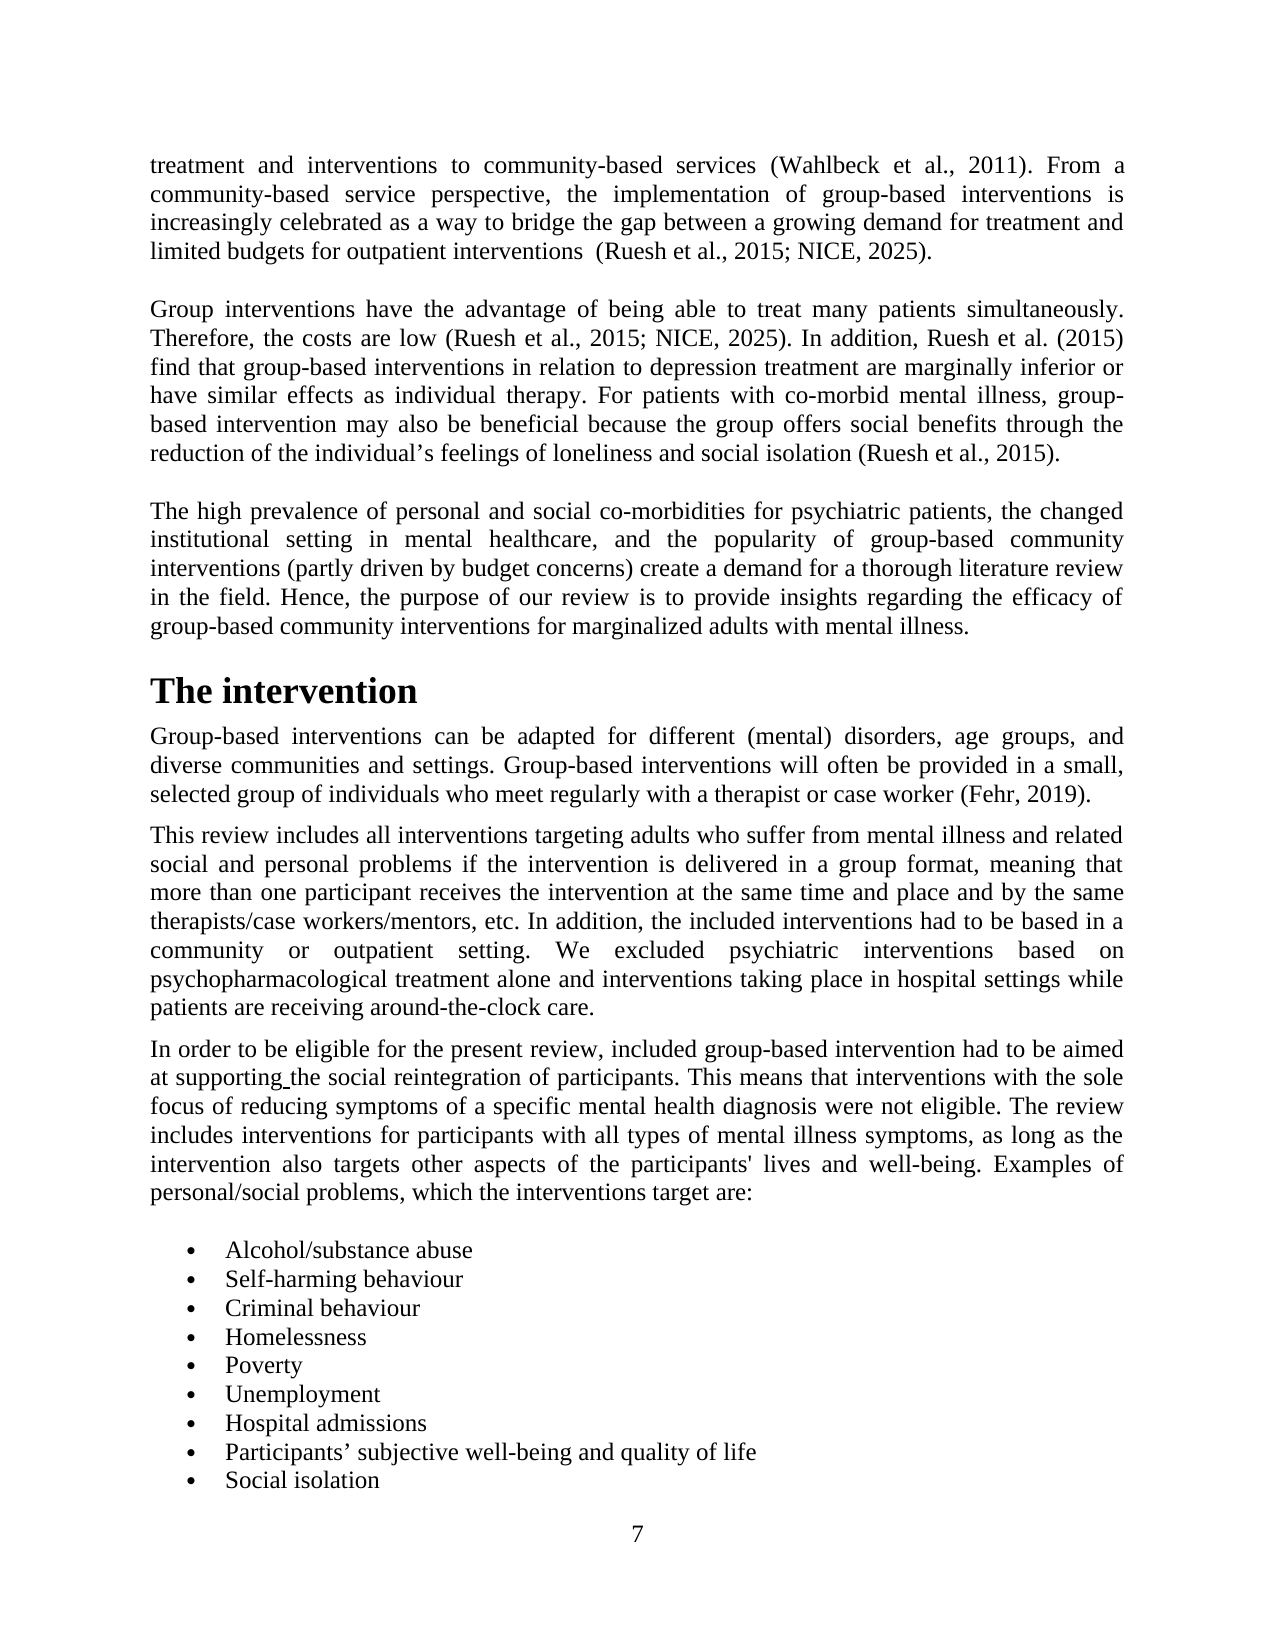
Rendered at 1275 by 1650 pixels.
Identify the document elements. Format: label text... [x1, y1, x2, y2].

text The high prevalence of personal and social co-morbidities for psychiatric patients, the changed institutional setting in mental healthcare, and the popularity of group-based community interventions (partly driven by budget concerns) create a demand for a thorough literature review in the field. Hence, the purpose of our review is to provide insights regarding the efficacy of group-based community interventions for marginalized adults with mental illness. [150, 496, 1125, 639]
text Group-based interventions can be adapted for different (mental) disorders, age groups, and diverse communities and settings. Group-based interventions will often be provided in a small, selected group of individuals who meet regularly with a therapist or case worker (Fehr, 2019). [150, 721, 1125, 807]
list Criminal behaviour [187, 1293, 1125, 1322]
text Group interventions have the advantage of being able to treat many patients simultaneously. Therefore, the costs are low (Ruesh et al., 2015; NICE, 2025). In addition, Ruesh et al. (2015) find that group-based interventions in relation to depression treatment are marginally inferior or have similar effects as individual therapy. For patients with co-morbid mental illness, group-based intervention may also be beneficial because the group offers social benefits through the reduction of the individual’s feelings of loneliness and social isolation (Ruesh et al., 2015). [150, 294, 1125, 467]
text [150, 150, 1125, 265]
list Poverty [187, 1350, 1125, 1379]
list Self-harming behaviour [187, 1264, 1125, 1293]
list Unemployment [187, 1379, 1125, 1408]
list Alcohol/substance abuse [187, 1235, 1125, 1264]
subtitle The intervention [150, 669, 1125, 712]
list Social isolation [187, 1465, 1125, 1494]
text In order to be eligible for the present review, included group-based intervention had to be aimed at supporting the social reintegration of participants. This means that interventions with the sole focus of reducing symptoms of a specific mental health diagnosis were not eligible. The review includes interventions for participants with all types of mental illness symptoms, as long as the intervention also targets other aspects of the participants' lives and well-being. Examples of personal/social problems, which the interventions target are: [150, 1034, 1125, 1206]
text This review includes all interventions targeting adults who suffer from mental illness and related social and personal problems if the intervention is delivered in a group format, meaning that more than one participant receives the intervention at the same time and place and by the same therapists/case workers/mentors, etc. In addition, the included interventions had to be based in a community or outpatient setting. We excluded psychiatric interventions based on psychopharmacological treatment alone and interventions taking place in hospital settings while patients are receiving around-the-clock care. [150, 820, 1125, 1021]
list Hospital admissions [187, 1408, 1125, 1437]
list Homelessness [187, 1322, 1125, 1350]
list Participants’ subjective well-being and quality of life [187, 1437, 1125, 1465]
